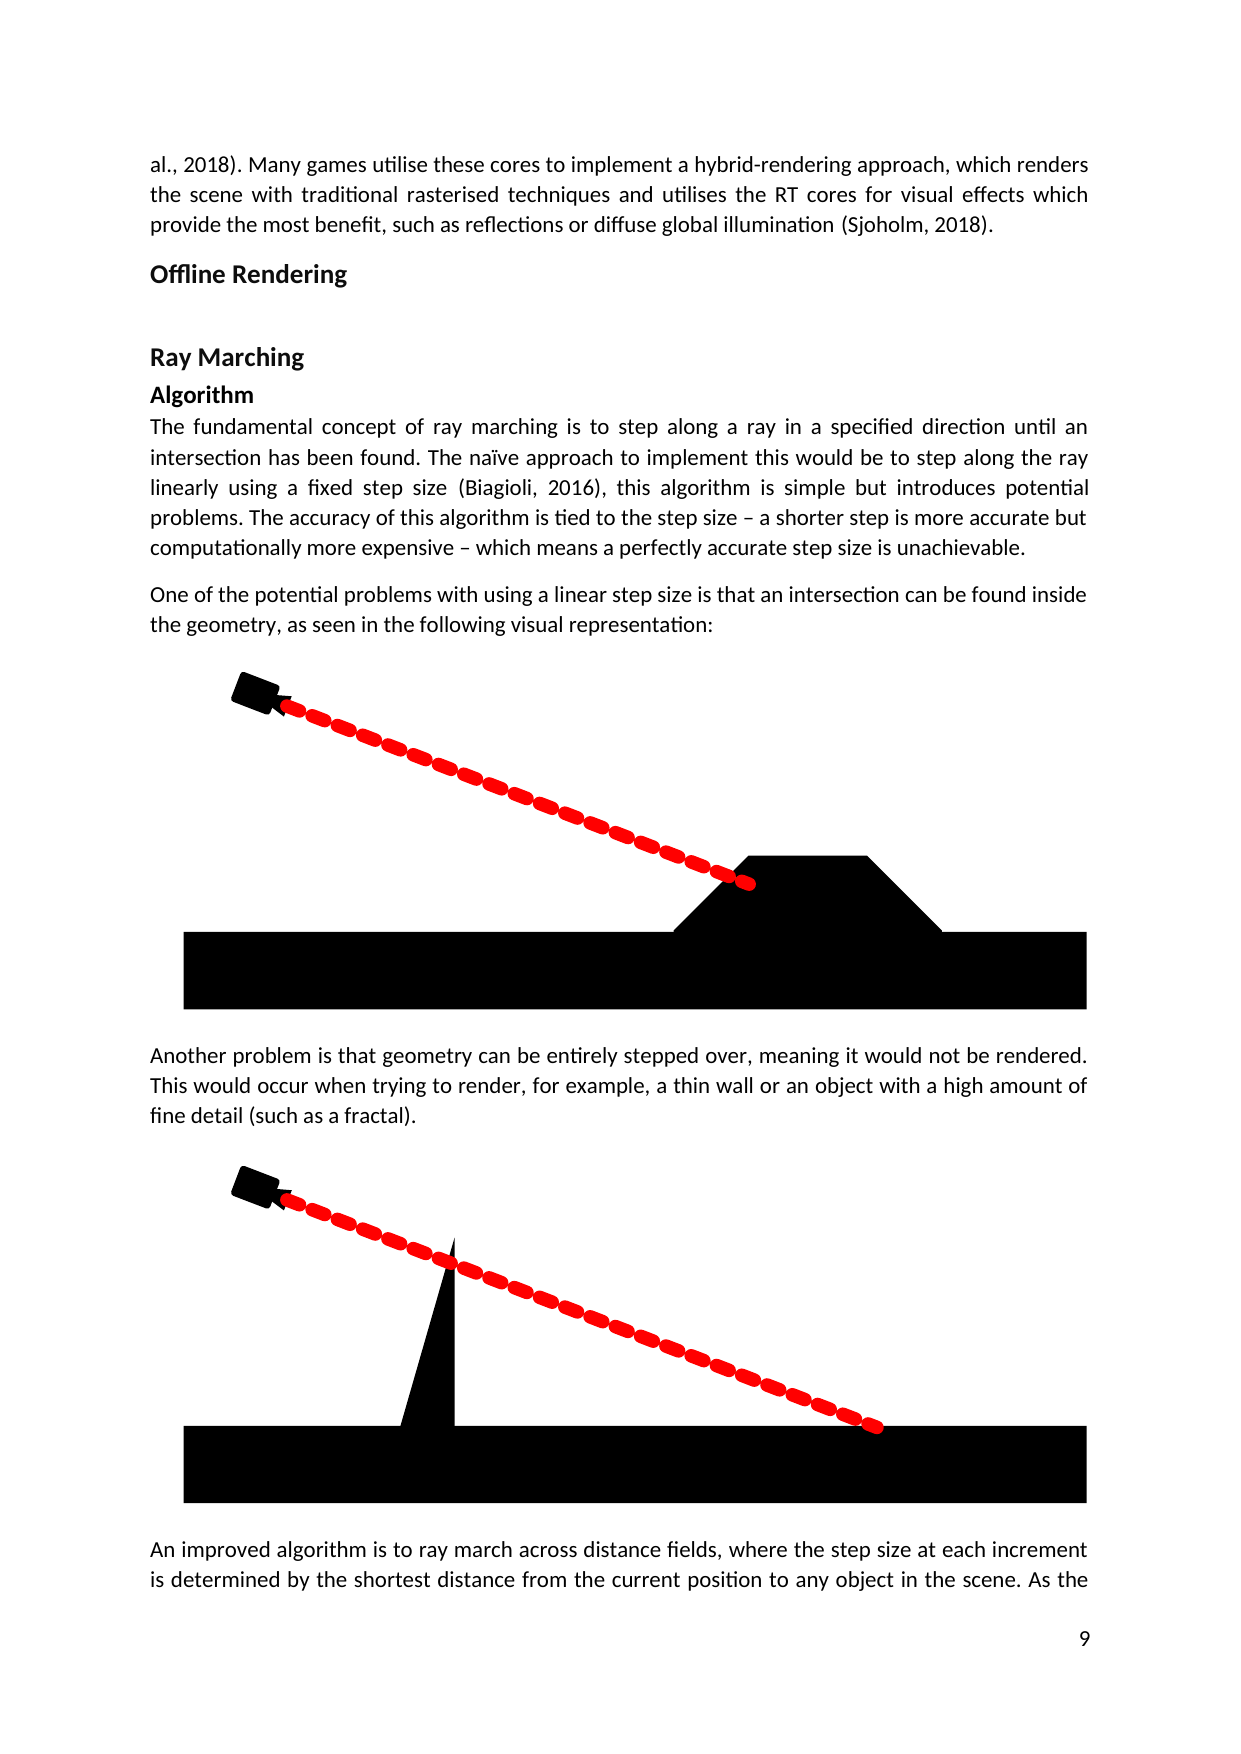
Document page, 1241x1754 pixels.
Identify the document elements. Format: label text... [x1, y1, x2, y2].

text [150, 150, 1090, 238]
subtitle Offline Rendering [150, 257, 1090, 290]
subtitle Algorithm [150, 379, 1090, 410]
text One of the potential problems with using a linear step size is that an intersection can be found inside the geometry, as seen in the following visual representation: [150, 580, 1090, 638]
text The fundamental concept of ray marching is to step along a ray in a specified direction until an intersection has been found. The naïve approach to implement this would be to step along the ray linearly using a fixed step size , this algorithm is simple but introduces potential problems. The accuracy of this algorithm is tied to the step size – a shorter step is more accurate but computationally more expensive – which means a perfectly accurate step size is unachievable. [150, 412, 1090, 561]
subtitle Ray Marching [150, 340, 1090, 373]
text Another problem is that geometry can be entirely stepped over, meaning it would not be rendered. This would occur when trying to render, for example, a thin wall or an object with a high amount of fine detail (such as a fractal). [150, 1041, 1090, 1130]
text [150, 1535, 1090, 1593]
